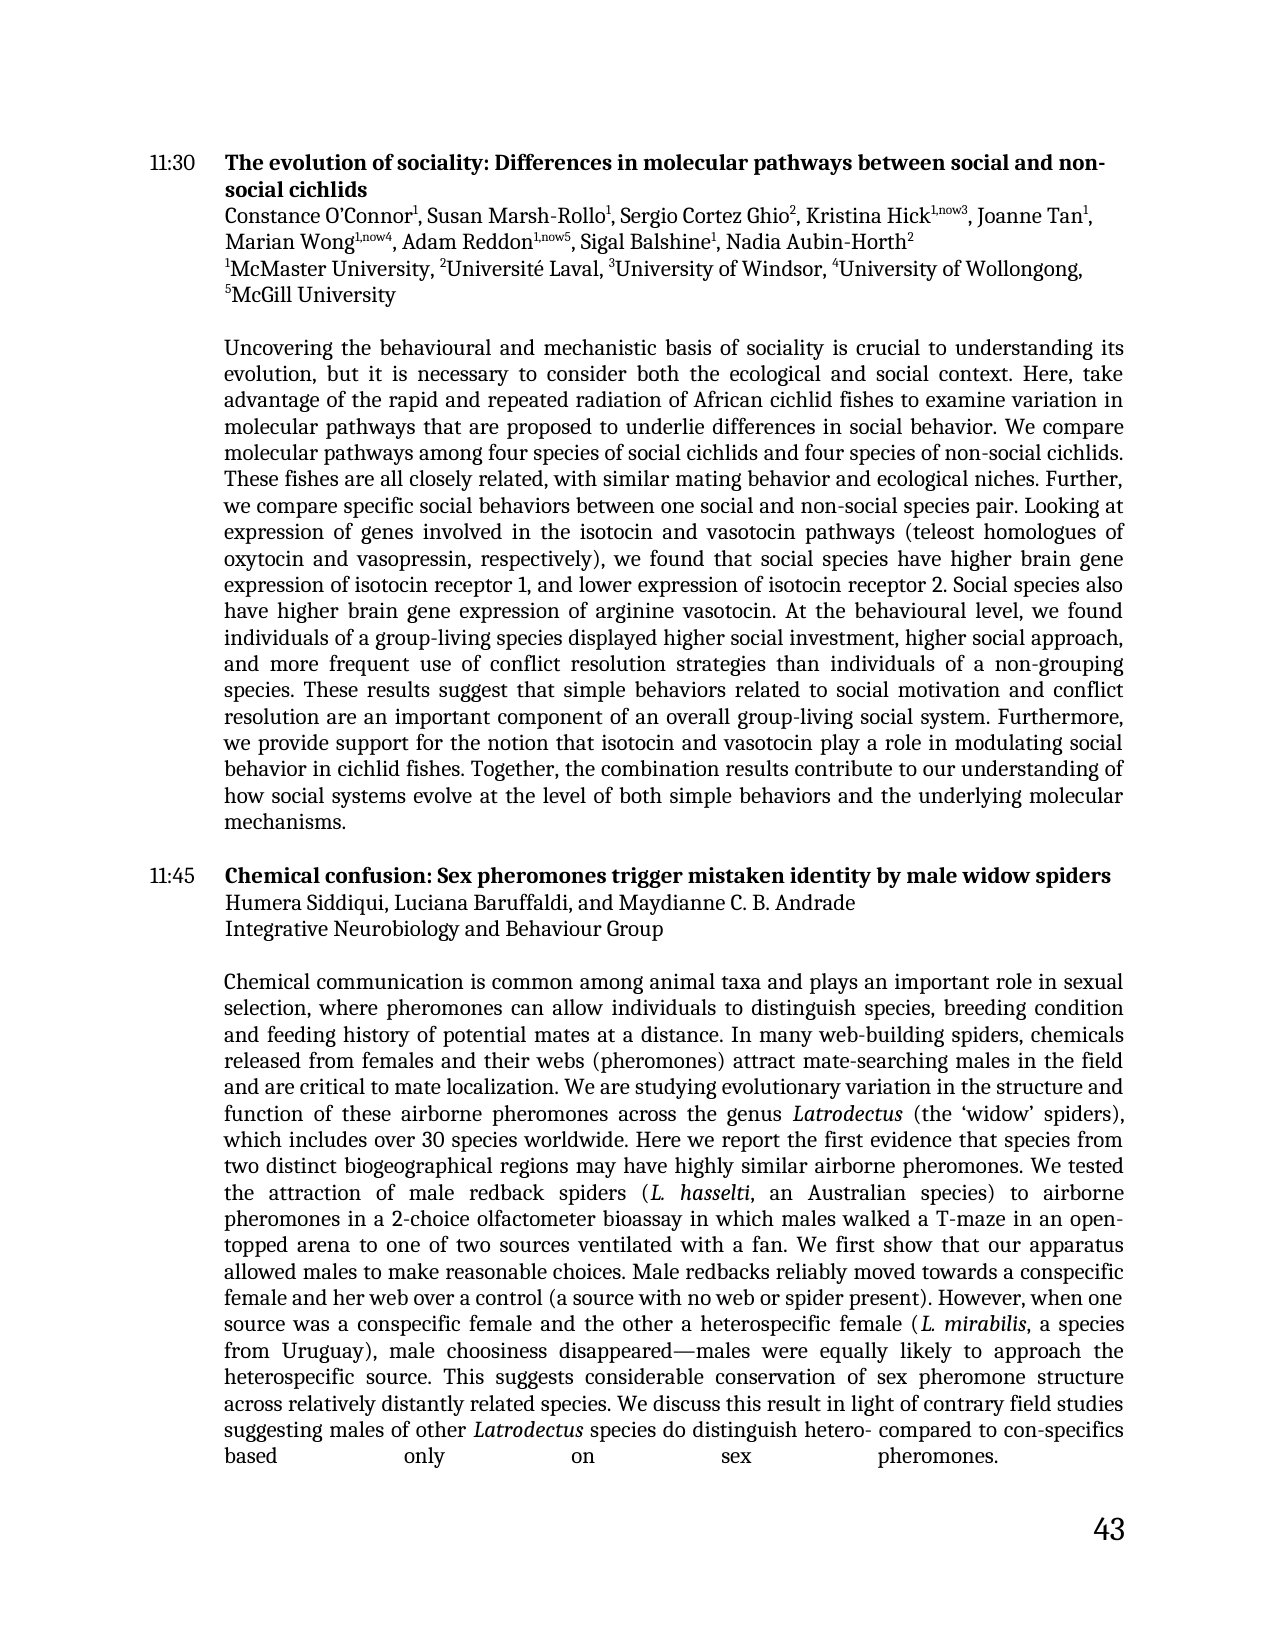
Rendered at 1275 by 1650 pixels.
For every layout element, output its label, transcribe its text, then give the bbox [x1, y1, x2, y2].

text Constance O’Connor1, Susan Marsh-Rollo1, Sergio Cortez Ghio2, Kristina Hick1,now3, Joanne Tan1, Marian Wong1,now4, Adam Reddon1,now5, Sigal Balshine1, Nadia Aubin-Horth2 [225, 203, 1125, 255]
text Integrative Neurobiology and Behaviour Group [150, 916, 1125, 942]
text Chemical communication is common among animal taxa and plays an important role in sexual selection, where pheromones can allow individuals to distinguish species, breeding condition and feeding history of potential mates at a distance. In many web-building spiders, chemicals released from females and their webs (pheromones) attract mate-searching males in the field and are critical to mate localization. We are studying evolutionary variation in the structure and function of these airborne pheromones across the genus Latrodectus (the ‘widow’ spiders), which includes over 30 species worldwide. Here we report the first evidence that species from two distinct biogeographical regions may have highly similar airborne pheromones. We tested the attraction of male redback spiders (L. hasselti, an Australian species) to airborne pheromones in a 2-choice olfactometer bioassay in which males walked a T-maze in an open-topped arena to one of two sources ventilated with a fan. We first show that our apparatus allowed males to make reasonable choices. Male redbacks reliably moved towards a conspecific female and her web over a control (a source with no web or spider present). However, when one source was a conspecific female and the other a heterospecific female (L. mirabilis, a species from Uruguay), male choosiness disappeared—males were equally likely to approach the heterospecific source. This suggests considerable conservation of sex pheromone structure across relatively distantly related species. We discuss this result in light of contrary field studies suggesting males of other Latrodectus species do distinguish hetero- compared to con-specifics based only on sex pheromones. [224, 969, 1125, 1497]
text 11:45 Chemical confusion: Sex pheromones trigger mistaken identity by male widow spiders [150, 863, 1125, 889]
text Uncovering the behavioural and mechanistic basis of sociality is crucial to understanding its evolution, but it is necessary to consider both the ecological and social context. Here, take advantage of the rapid and repeated radiation of African cichlid fishes to examine variation in molecular pathways that are proposed to underlie differences in social behavior. We compare molecular pathways among four species of social cichlids and four species of non-social cichlids. These fishes are all closely related, with similar mating behavior and ecological niches. Further, we compare specific social behaviors between one social and non-social species pair. Looking at expression of genes involved in the isotocin and vasotocin pathways (teleost homologues of oxytocin and vasopressin, respectively), we found that social species have higher brain gene expression of isotocin receptor 1, and lower expression of isotocin receptor 2. Social species also have higher brain gene expression of arginine vasotocin. At the behavioural level, we found individuals of a group-living species displayed higher social investment, higher social approach, and more frequent use of conflict resolution strategies than individuals of a non-grouping species. These results suggest that simple behaviors related to social motivation and conflict resolution are an important component of an overall group-living social system. Furthermore, we provide support for the notion that isotocin and vasotocin play a role in modulating social behavior in cichlid fishes. Together, the combination results contribute to our understanding of how social systems evolve at the level of both simple behaviors and the underlying molecular mechanisms. [224, 334, 1125, 863]
text Humera Siddiqui, Luciana Baruffaldi, and Maydianne C. B. Andrade [150, 889, 1125, 916]
text 1McMaster University, 2Université Laval, 3University of Windsor, 4University of Wollongong, 5McGill University [225, 255, 1125, 308]
text 11:30 The evolution of sociality: Differences in molecular pathways between social and non-social cichlids [150, 150, 1125, 203]
